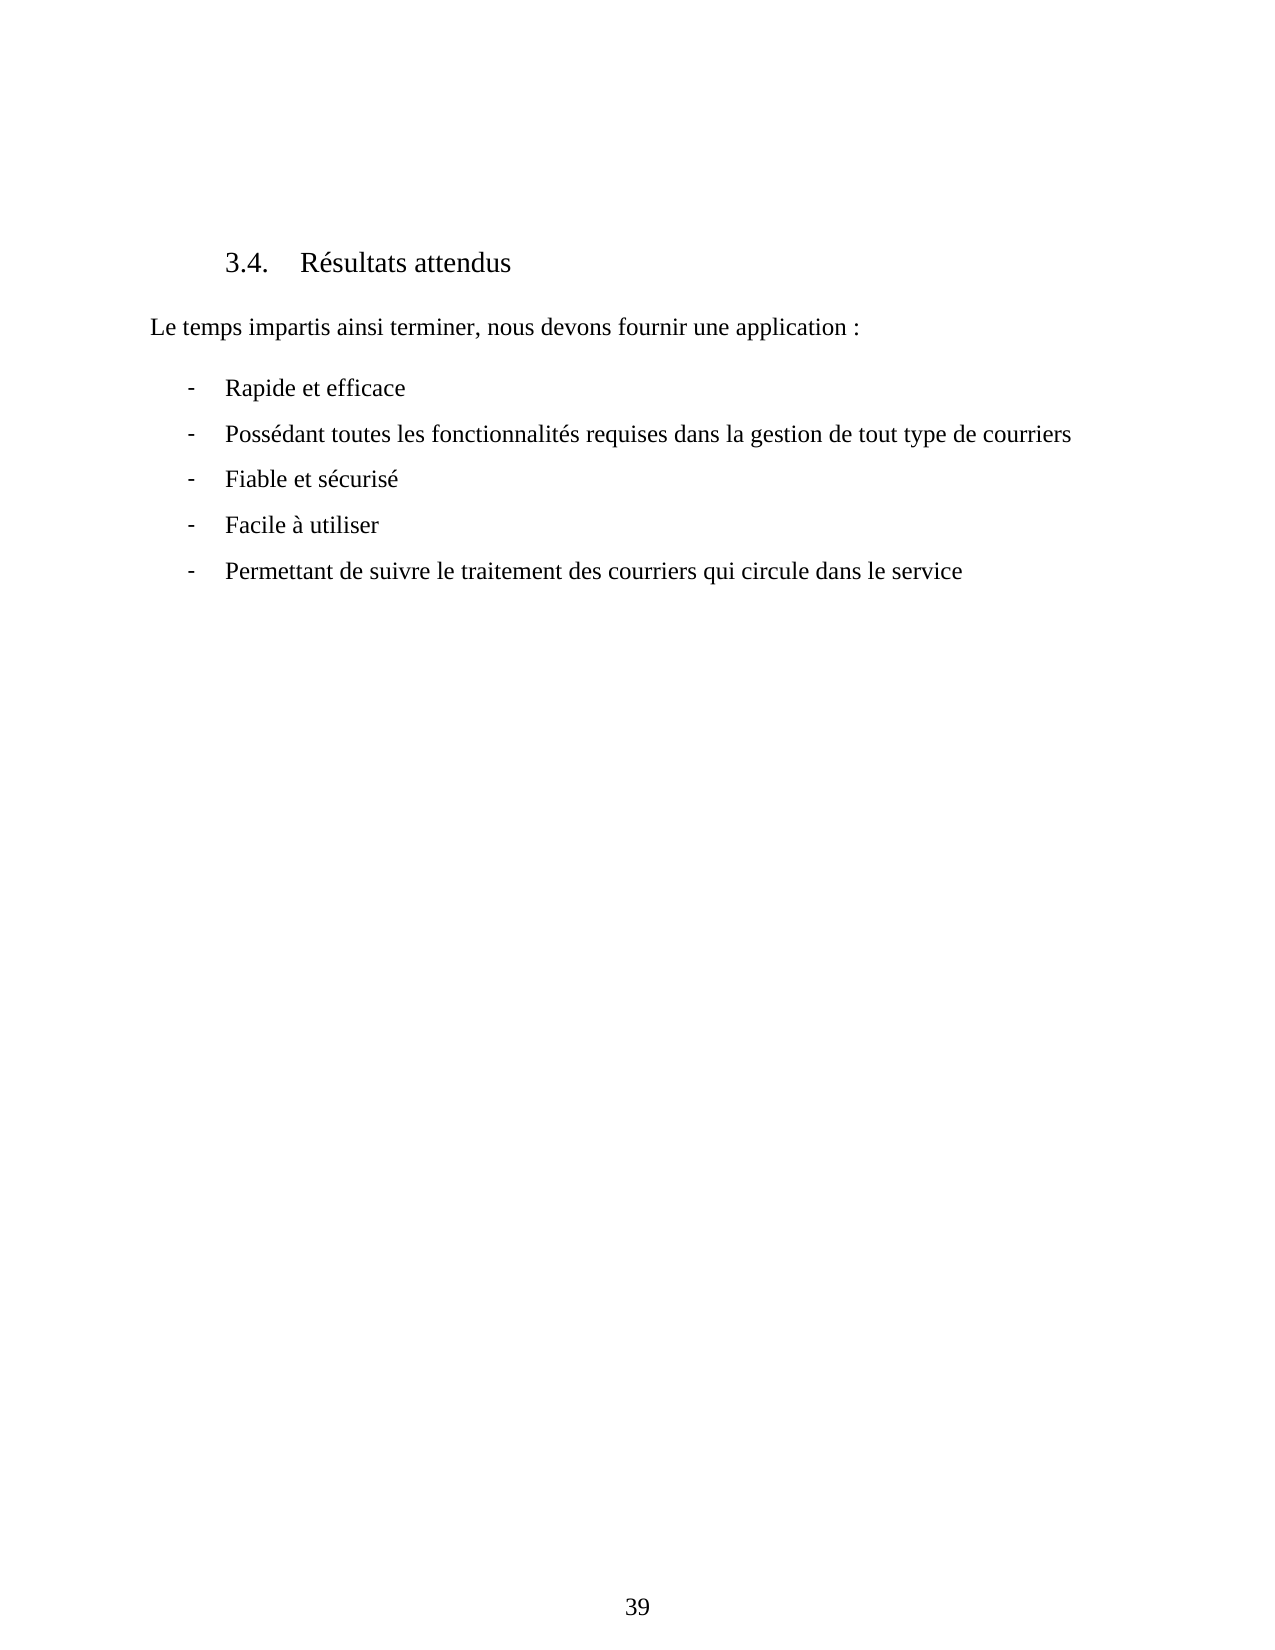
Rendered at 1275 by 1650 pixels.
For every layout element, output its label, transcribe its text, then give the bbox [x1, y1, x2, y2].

list Permettant de suivre le traitement des courriers qui circule dans le service [187, 555, 1125, 586]
text Le temps impartis ainsi terminer, nous devons fournir une application : [150, 312, 1125, 341]
list Fiable et sécurisé [187, 464, 1125, 494]
list Possédant toutes les fonctionnalités requises dans la gestion de tout type de courriers [187, 418, 1125, 448]
list Rapide et efficace [187, 372, 1125, 403]
list Facile à utiliser [187, 509, 1125, 540]
text Résultats attendus [225, 245, 1125, 279]
